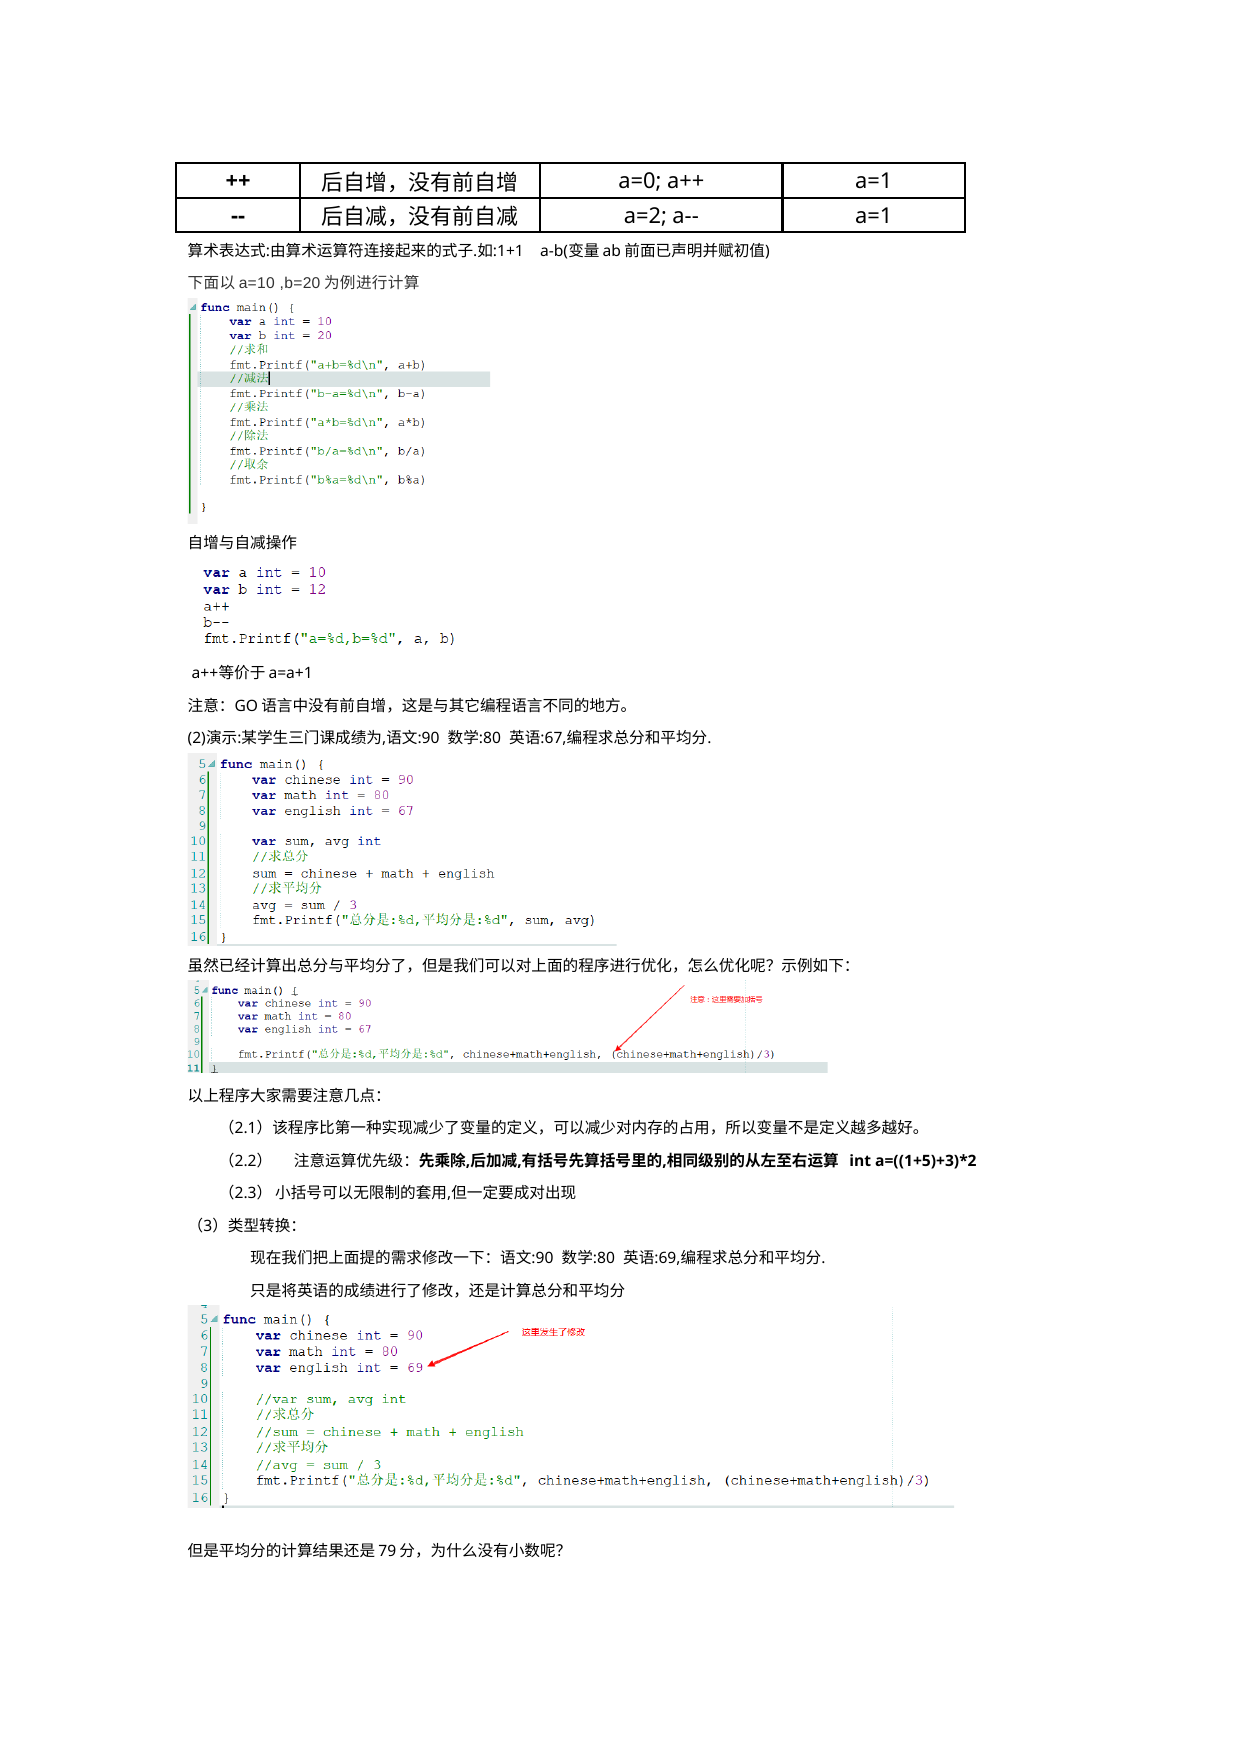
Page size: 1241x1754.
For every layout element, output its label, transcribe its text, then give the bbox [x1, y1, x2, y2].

text 现在我们把上面提的需求修改一下：语文:90 数学:80 英语:69,编程求总分和平均分. [187, 1241, 1053, 1273]
list 注意运算优先级：先乘除,后加减,有括号先算括号里的,相同级别的从左至右运算 int a=((1+5)+3)*2 [219, 1143, 1053, 1176]
text （2.1）该程序比第一种实现减少了变量的定义，可以减少对内存的占用，所以变量不是定义越多越好。 [187, 1111, 1053, 1143]
table_cell a=1 [784, 199, 964, 231]
table_cell -- [177, 199, 299, 231]
table_cell 后自减，没有前自减 [301, 199, 539, 231]
picture [187, 980, 828, 1073]
table_cell 后自增，没有前自增 [301, 164, 539, 197]
text 虽然已经计算出总分与平均分了，但是我们可以对上面的程序进行优化，怎么优化呢？示例如下： [187, 948, 1053, 981]
text 自增与自减操作 [187, 526, 1053, 558]
text （3）类型转换： [187, 1208, 1053, 1241]
text 但是平均分的计算结果还是79分，为什么没有小数呢？ [187, 1533, 1053, 1566]
table_cell a=1 [784, 164, 964, 197]
text 只是将英语的成绩进行了修改，还是计算总分和平均分 [203, 1273, 1053, 1306]
picture [187, 1305, 955, 1508]
table_cell ++ [177, 164, 299, 197]
list 小括号可以无限制的套用,但一定要成对出现 [204, 1176, 1053, 1208]
table_cell a=0; a++ [541, 164, 781, 197]
picture [187, 558, 537, 655]
text 以上程序大家需要注意几点： [187, 1078, 1053, 1111]
text 下面以a=10 ,b=20为例进行计算 [187, 266, 1053, 298]
text (2)演示:某学生三门课成绩为,语文:90 数学:80 英语:67,编程求总分和平均分. [187, 721, 1053, 753]
picture [187, 753, 617, 946]
text 注意：GO语言中没有前自增，这是与其它编程语言不同的地方。 [187, 688, 1053, 721]
text 算术表达式:由算术运算符连接起来的式子.如:1+1 a-b(变量ab前面已声明并赋初值) [187, 233, 1053, 266]
picture [187, 298, 491, 524]
table_cell a=2; a-- [541, 199, 781, 231]
text a++等价于a=a+1 [187, 656, 1053, 688]
